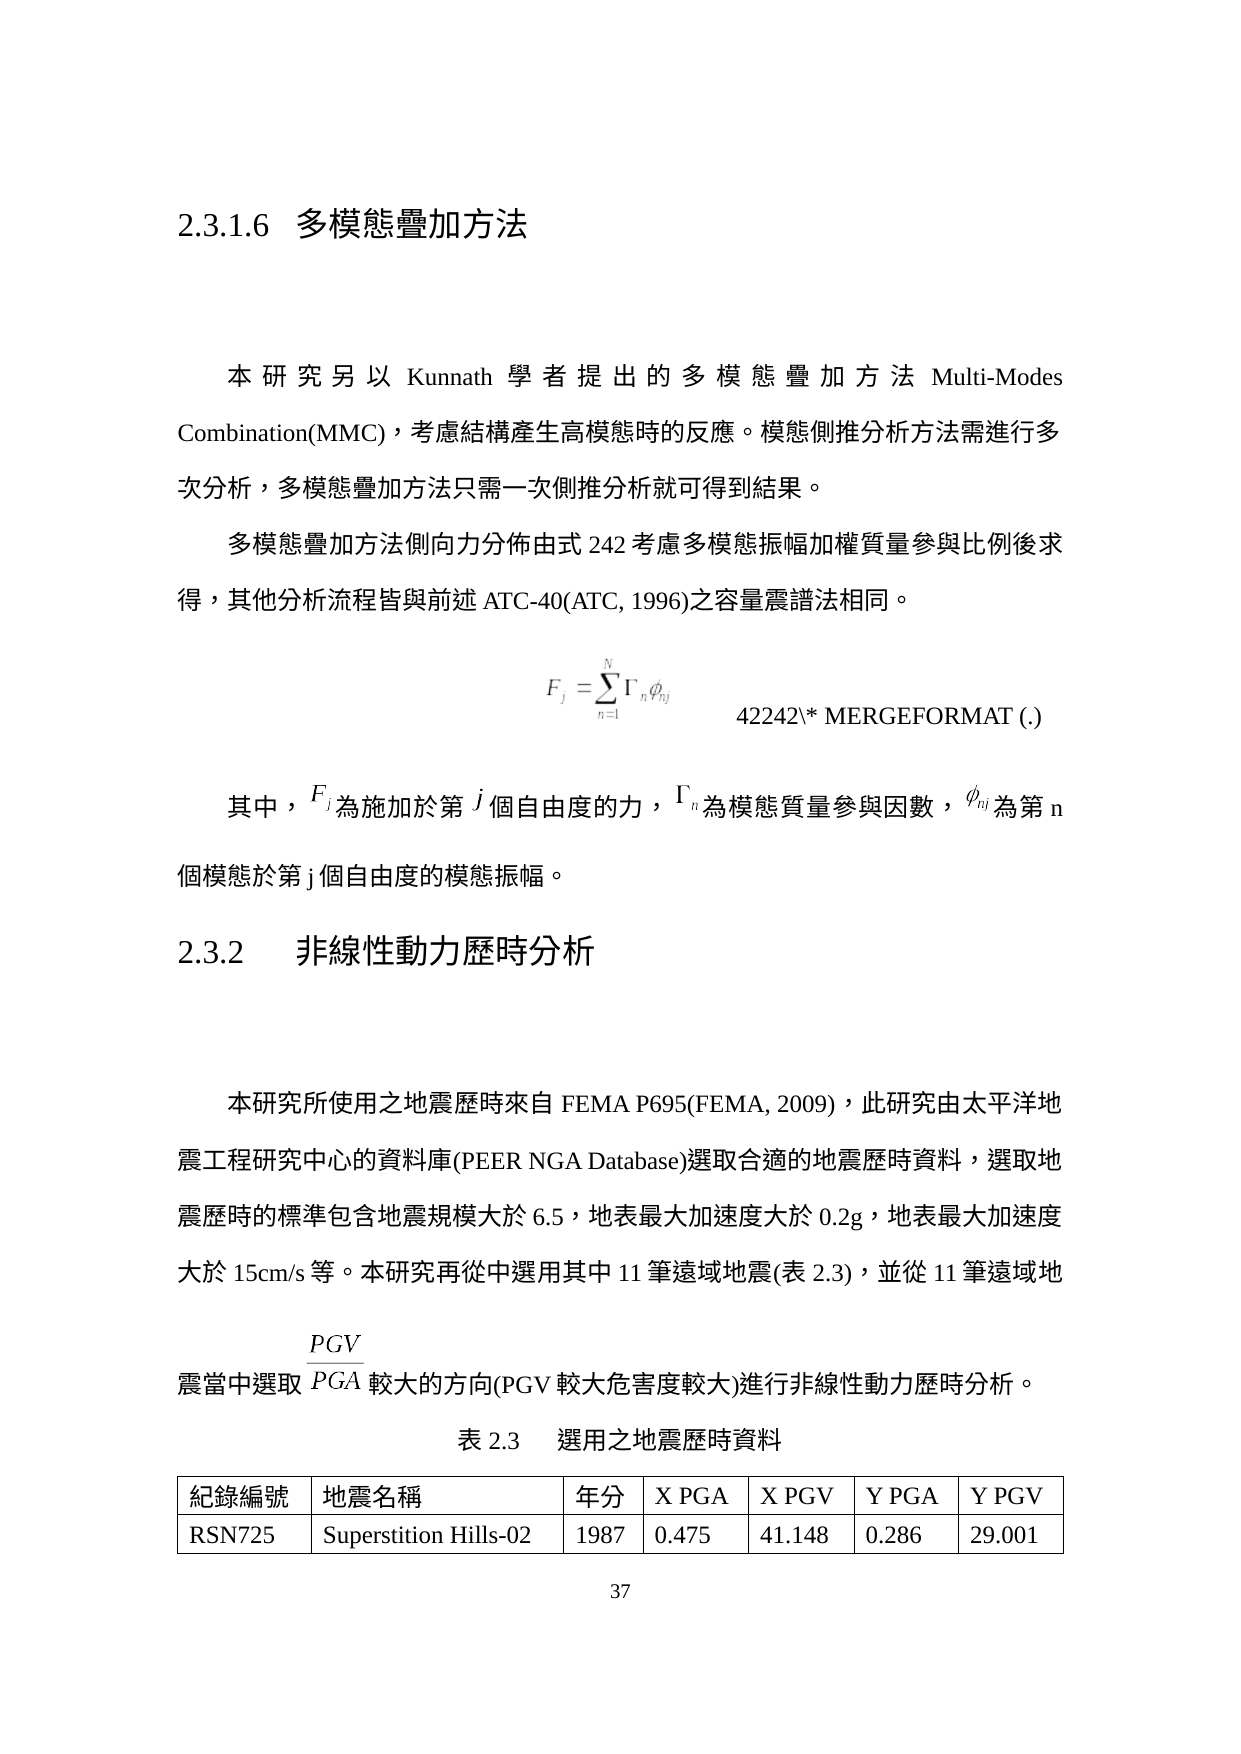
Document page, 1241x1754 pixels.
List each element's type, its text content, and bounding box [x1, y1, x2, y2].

table_header X PGA [644, 1477, 748, 1514]
table_cell 41.148 [749, 1515, 854, 1553]
table_cell 0.286 [855, 1515, 958, 1553]
subtitle 多模態疊加方法 [177, 184, 1063, 259]
table_header 紀錄編號 [178, 1477, 311, 1514]
subtitle 非線性動力歷時分析 [177, 912, 1063, 987]
text 表 2.3 選用之地震歷時資料 [177, 1420, 1063, 1458]
text 本研究所使用之地震歷時來自FEMA P695(FEMA, 2009)，此研究由太平洋地震工程研究中心的資料庫(PEER NGA Database)選取合適的地震歷時資料，選取地震歷時的標準包含地震規模大於6.5，地表最大加速度大於0.2g，地表最大加速度大於15cm/s等。本研究再從中選用其中11筆遠域地震(表 2.3)，並從11筆遠域地震當中選取較大的方向(PGV較大危害度較大)進行非線性動力歷時分析。 [177, 1083, 1063, 1402]
table_header Y PGV [959, 1477, 1063, 1514]
text 其中，為施加於第個自由度的力，為模態質量參與因數，為第n個模態於第j個自由度的模態振幅。 [177, 762, 1063, 894]
table_header X PGV [749, 1477, 854, 1514]
table_header 年分 [564, 1477, 643, 1514]
table_header Y PGA [855, 1477, 958, 1514]
table_cell 1987 [564, 1515, 643, 1553]
table_cell 29.001 [959, 1515, 1063, 1553]
table_header 地震名稱 [312, 1477, 563, 1514]
text 多模態疊加方法側向力分佈由式考慮多模態振幅加權質量參與比例後求得，其他分析流程皆與前述ATC-40(ATC, 1996)之容量震譜法相同。 [177, 524, 1063, 617]
text 本研究另以Kunnath學者提出的多模態疊加方法Multi-Modes Combination(MMC)，考慮結構產生高模態時的反應。模態側推分析方法需進行多次分析，多模態疊加方法只需一次側推分析就可得到結果。 [177, 356, 1063, 506]
table_cell 0.475 [644, 1515, 748, 1553]
table_cell RSN725 [178, 1515, 311, 1553]
table_cell Superstition Hills-02 [312, 1515, 563, 1553]
